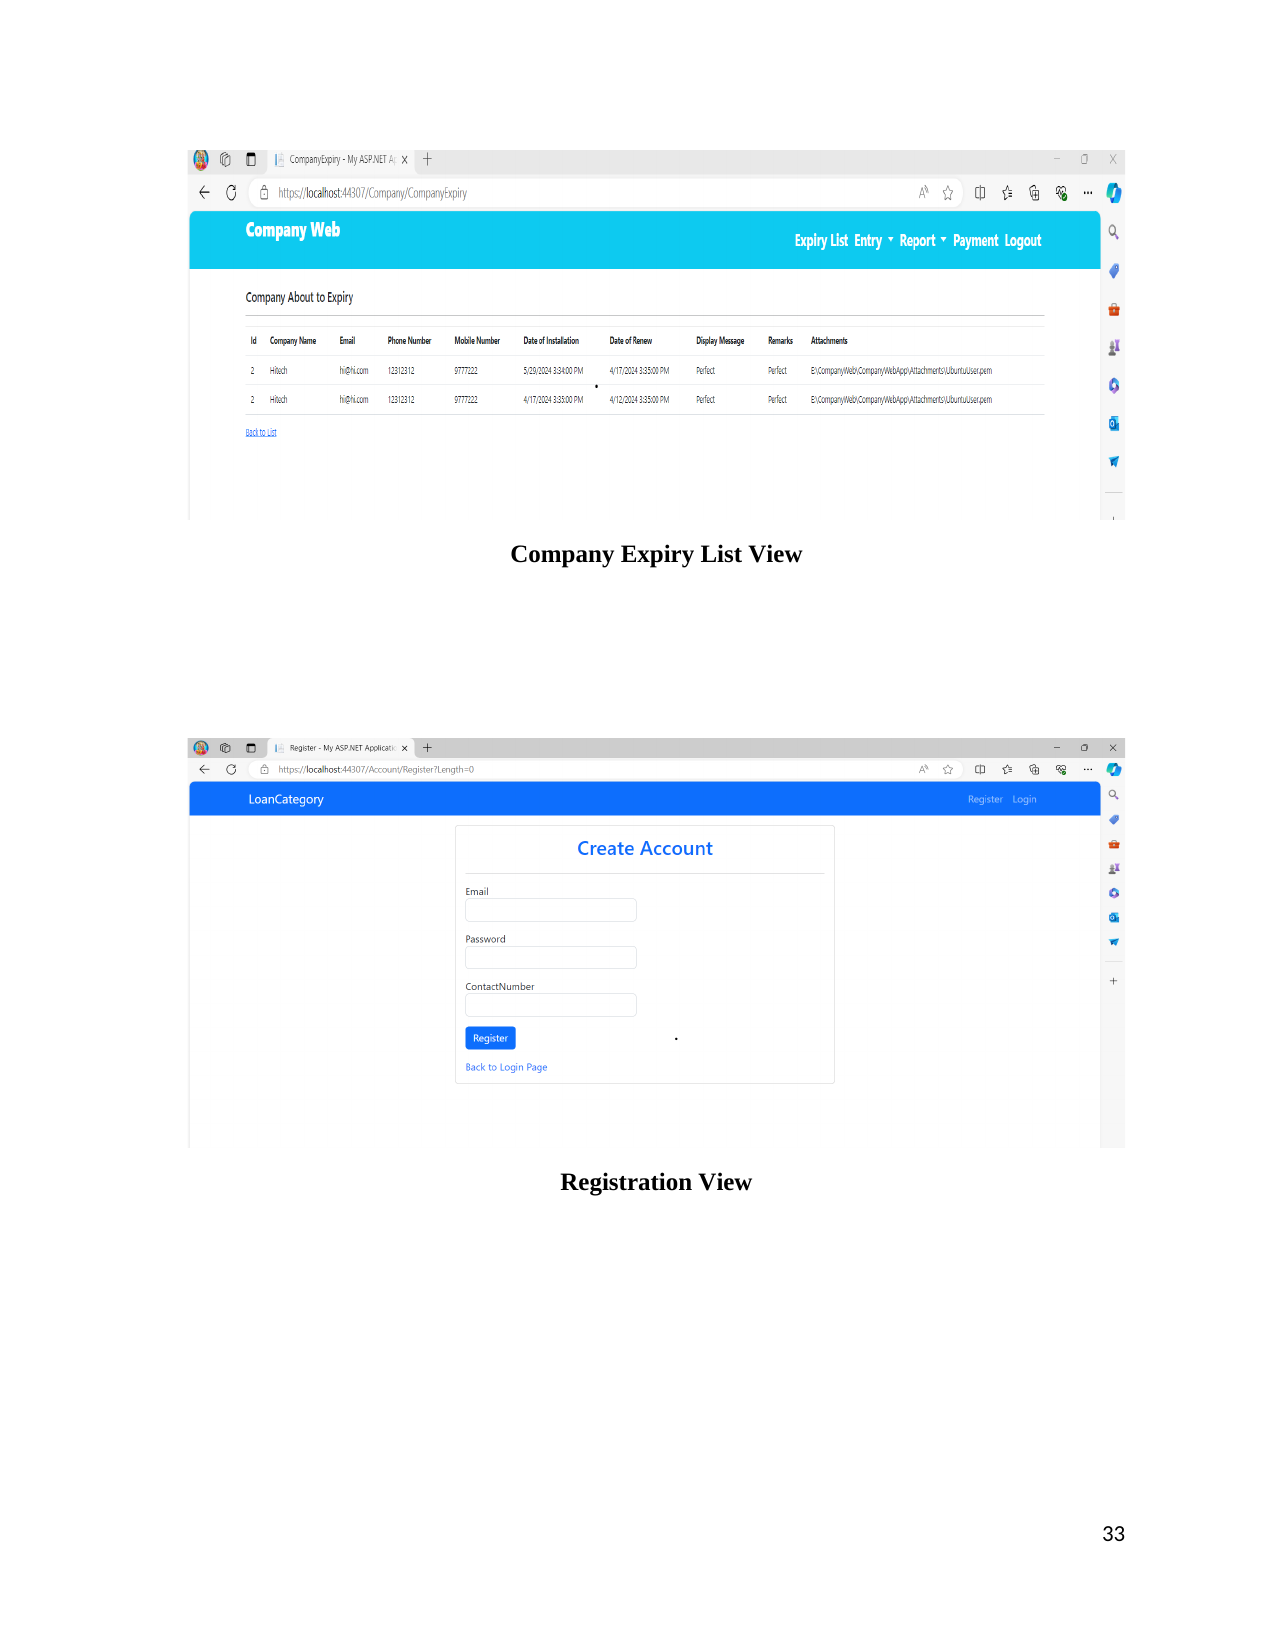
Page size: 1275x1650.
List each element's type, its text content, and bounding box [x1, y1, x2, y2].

picture [187, 738, 1125, 1148]
text Registration View [187, 1167, 1125, 1196]
text Company Expiry List View [187, 539, 1125, 568]
picture [187, 150, 1125, 520]
